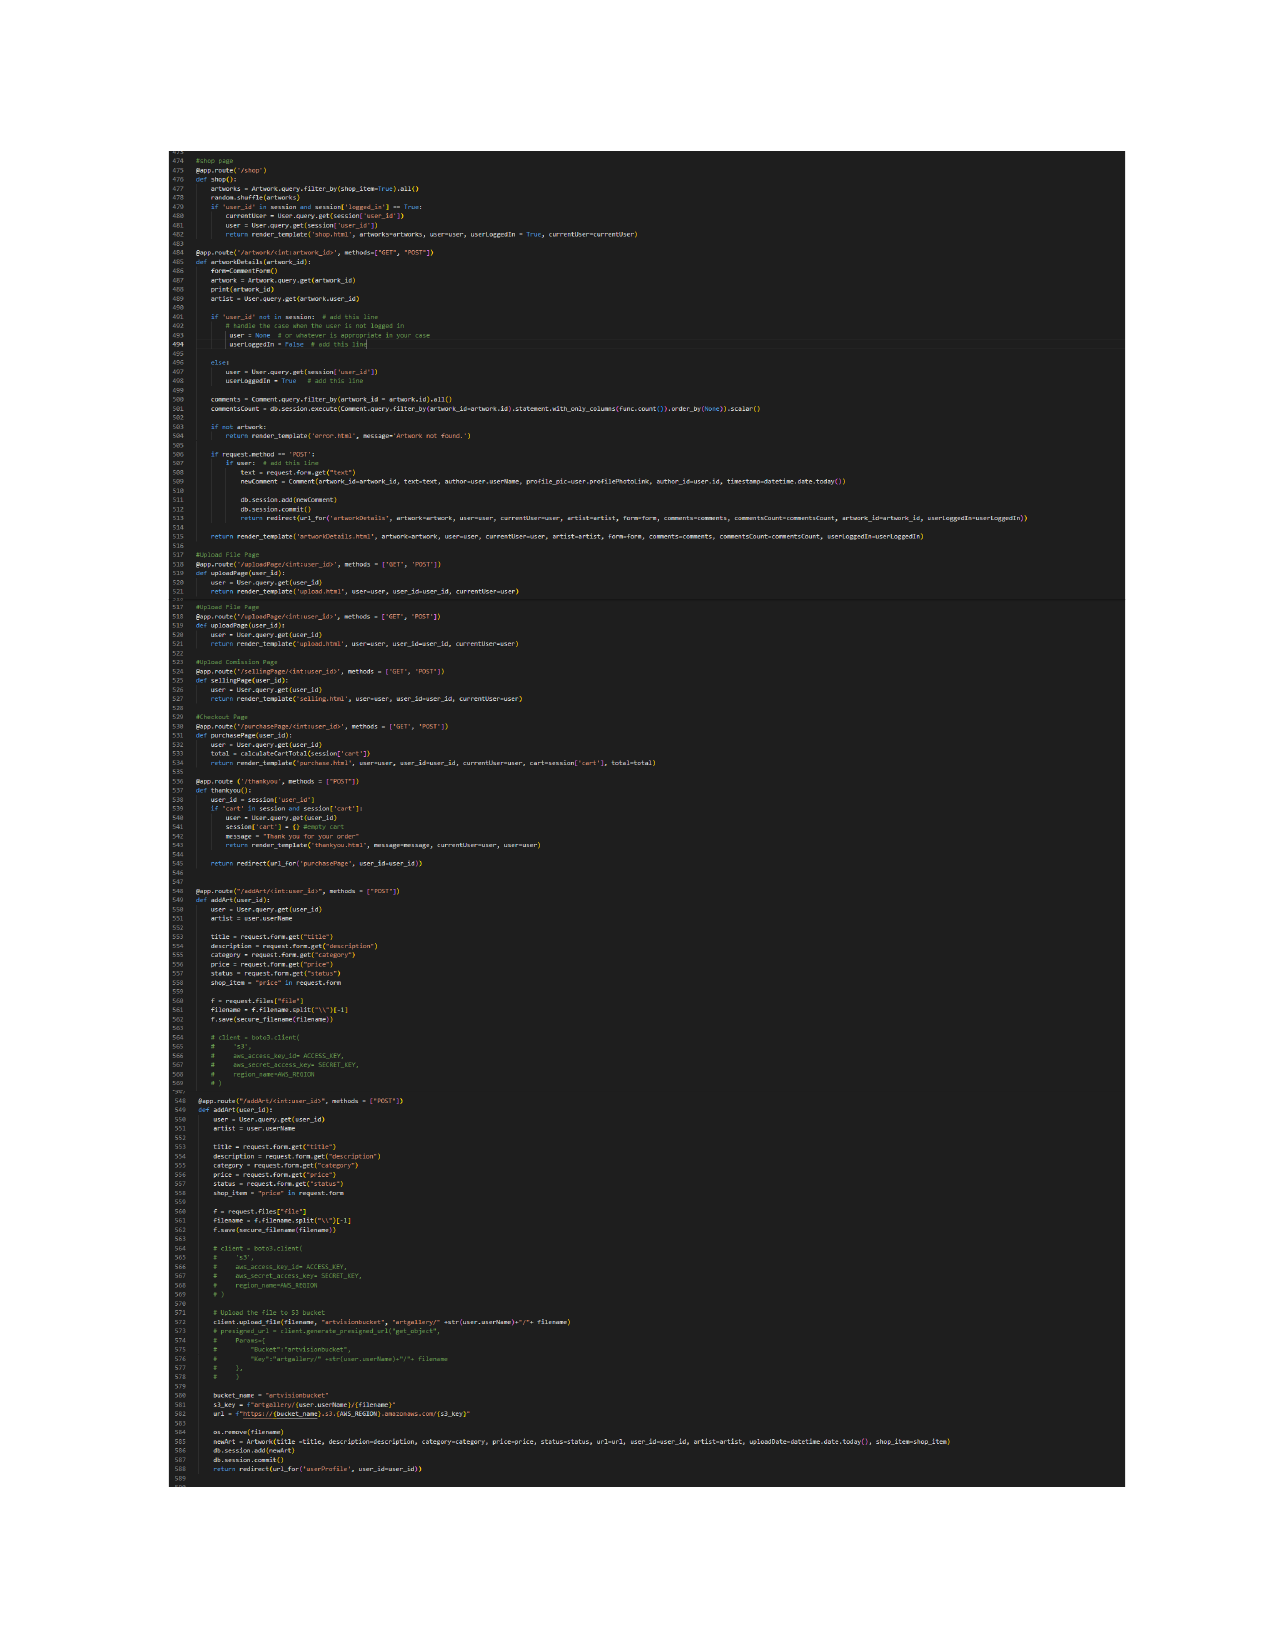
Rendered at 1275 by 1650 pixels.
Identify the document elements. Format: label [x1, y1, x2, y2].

picture [168, 151, 1125, 1487]
